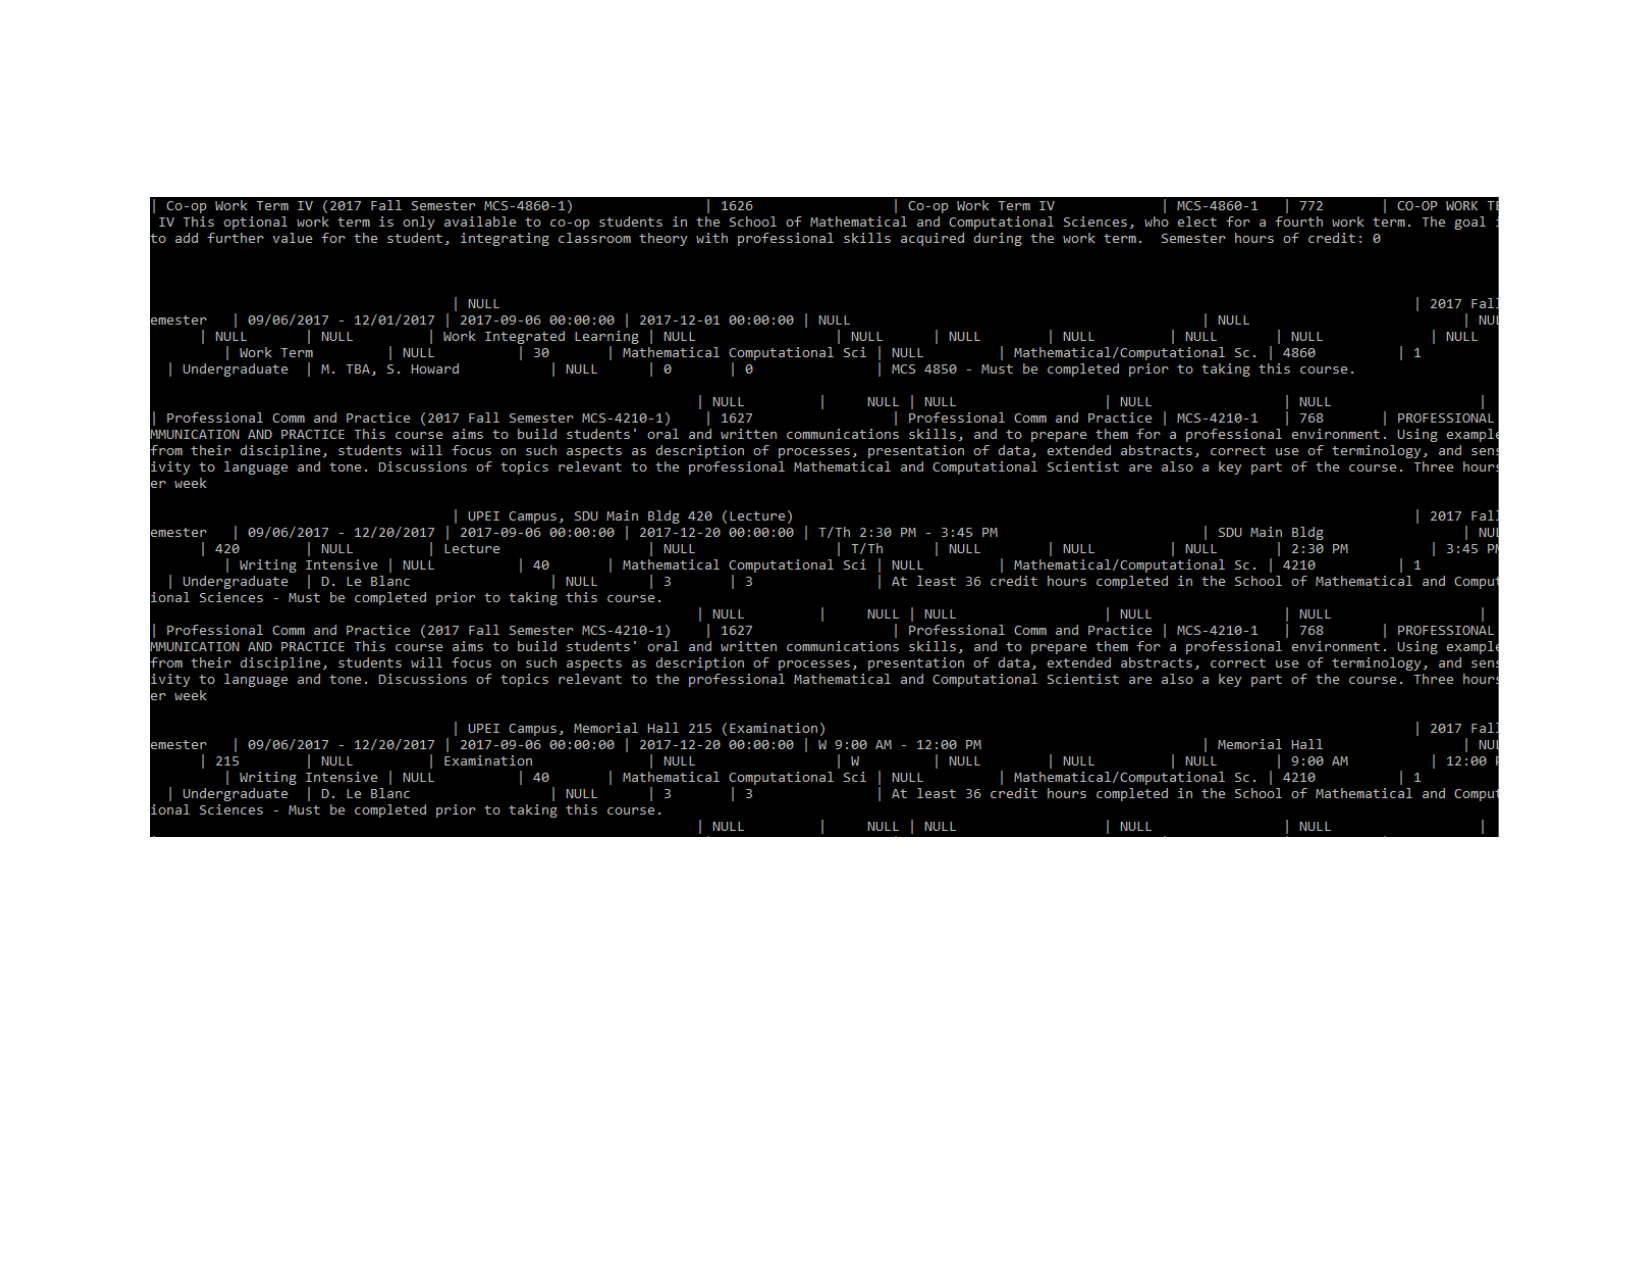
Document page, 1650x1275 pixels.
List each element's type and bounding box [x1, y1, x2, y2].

picture [150, 196, 1499, 837]
